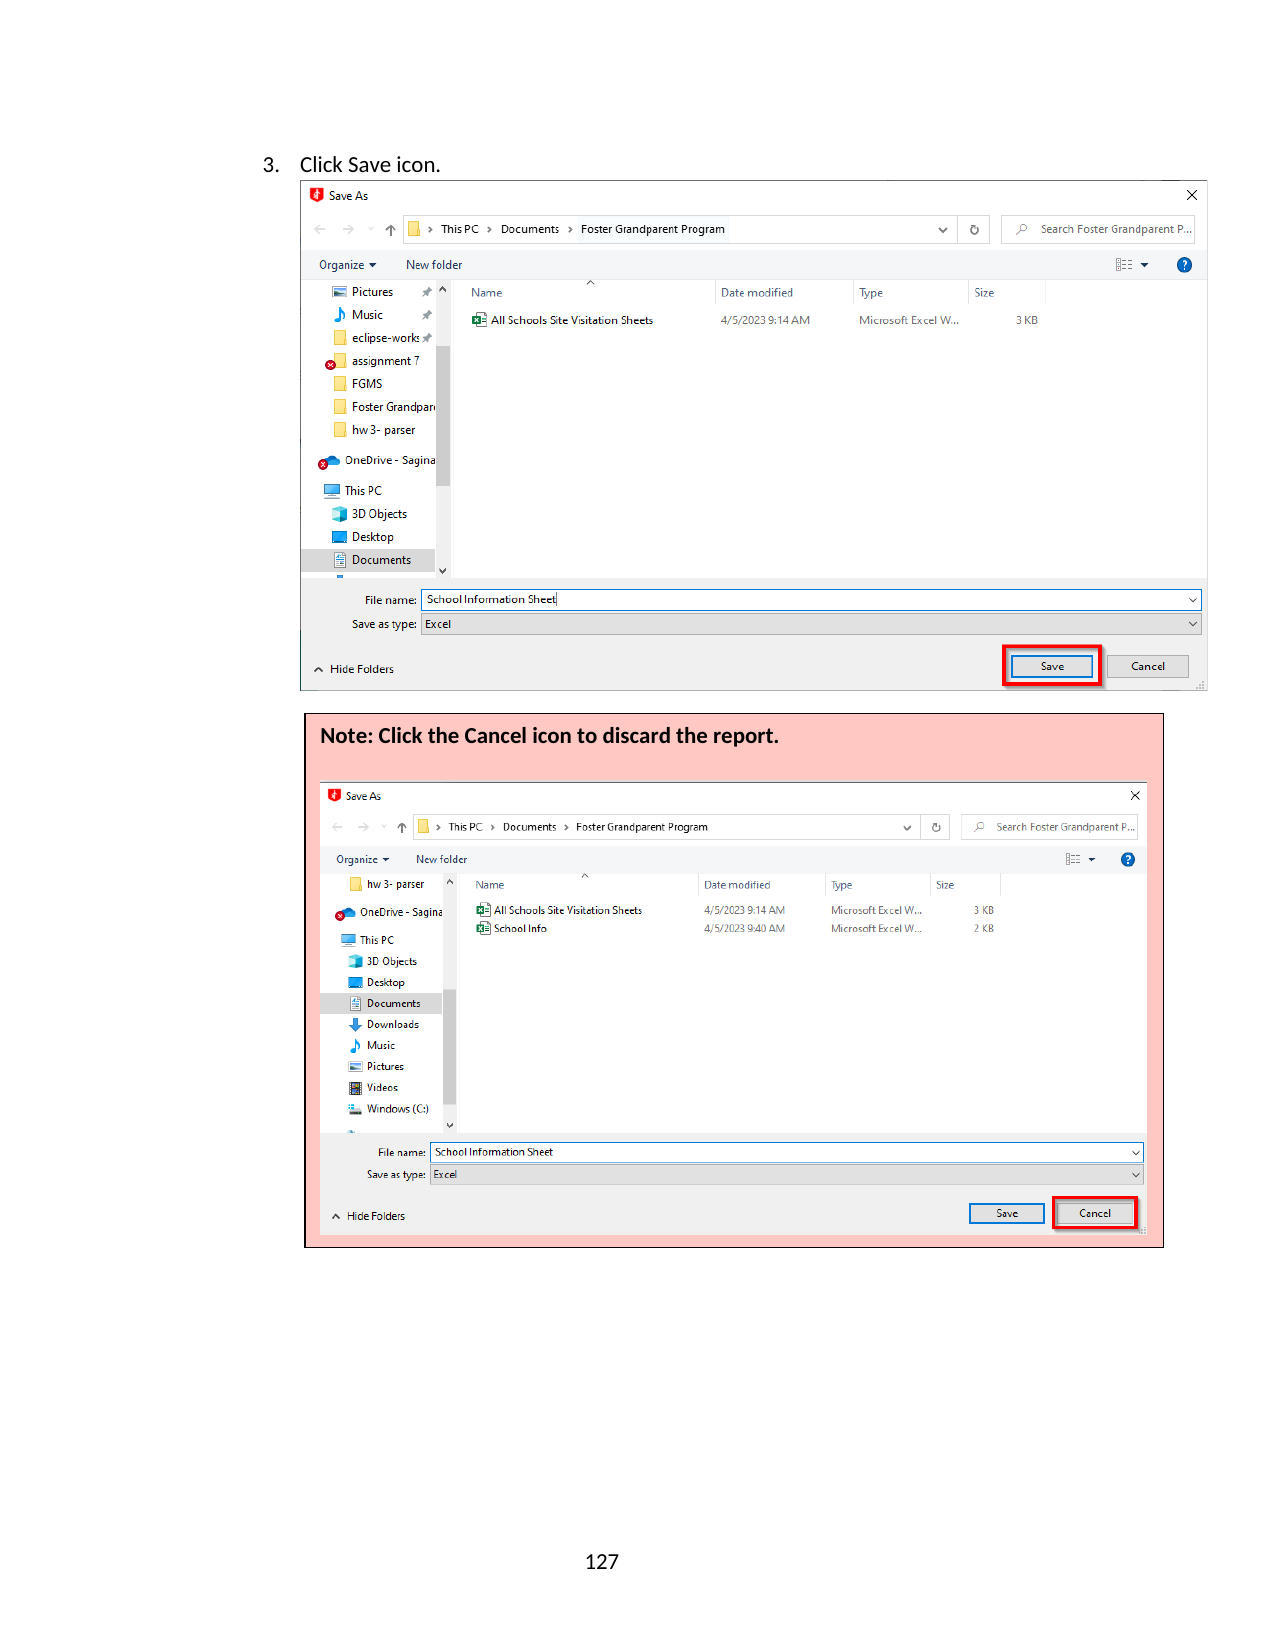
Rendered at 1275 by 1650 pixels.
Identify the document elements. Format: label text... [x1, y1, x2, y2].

picture [300, 180, 1208, 691]
picture [320, 780, 1147, 1235]
list Click Save icon. [262, 150, 1125, 178]
